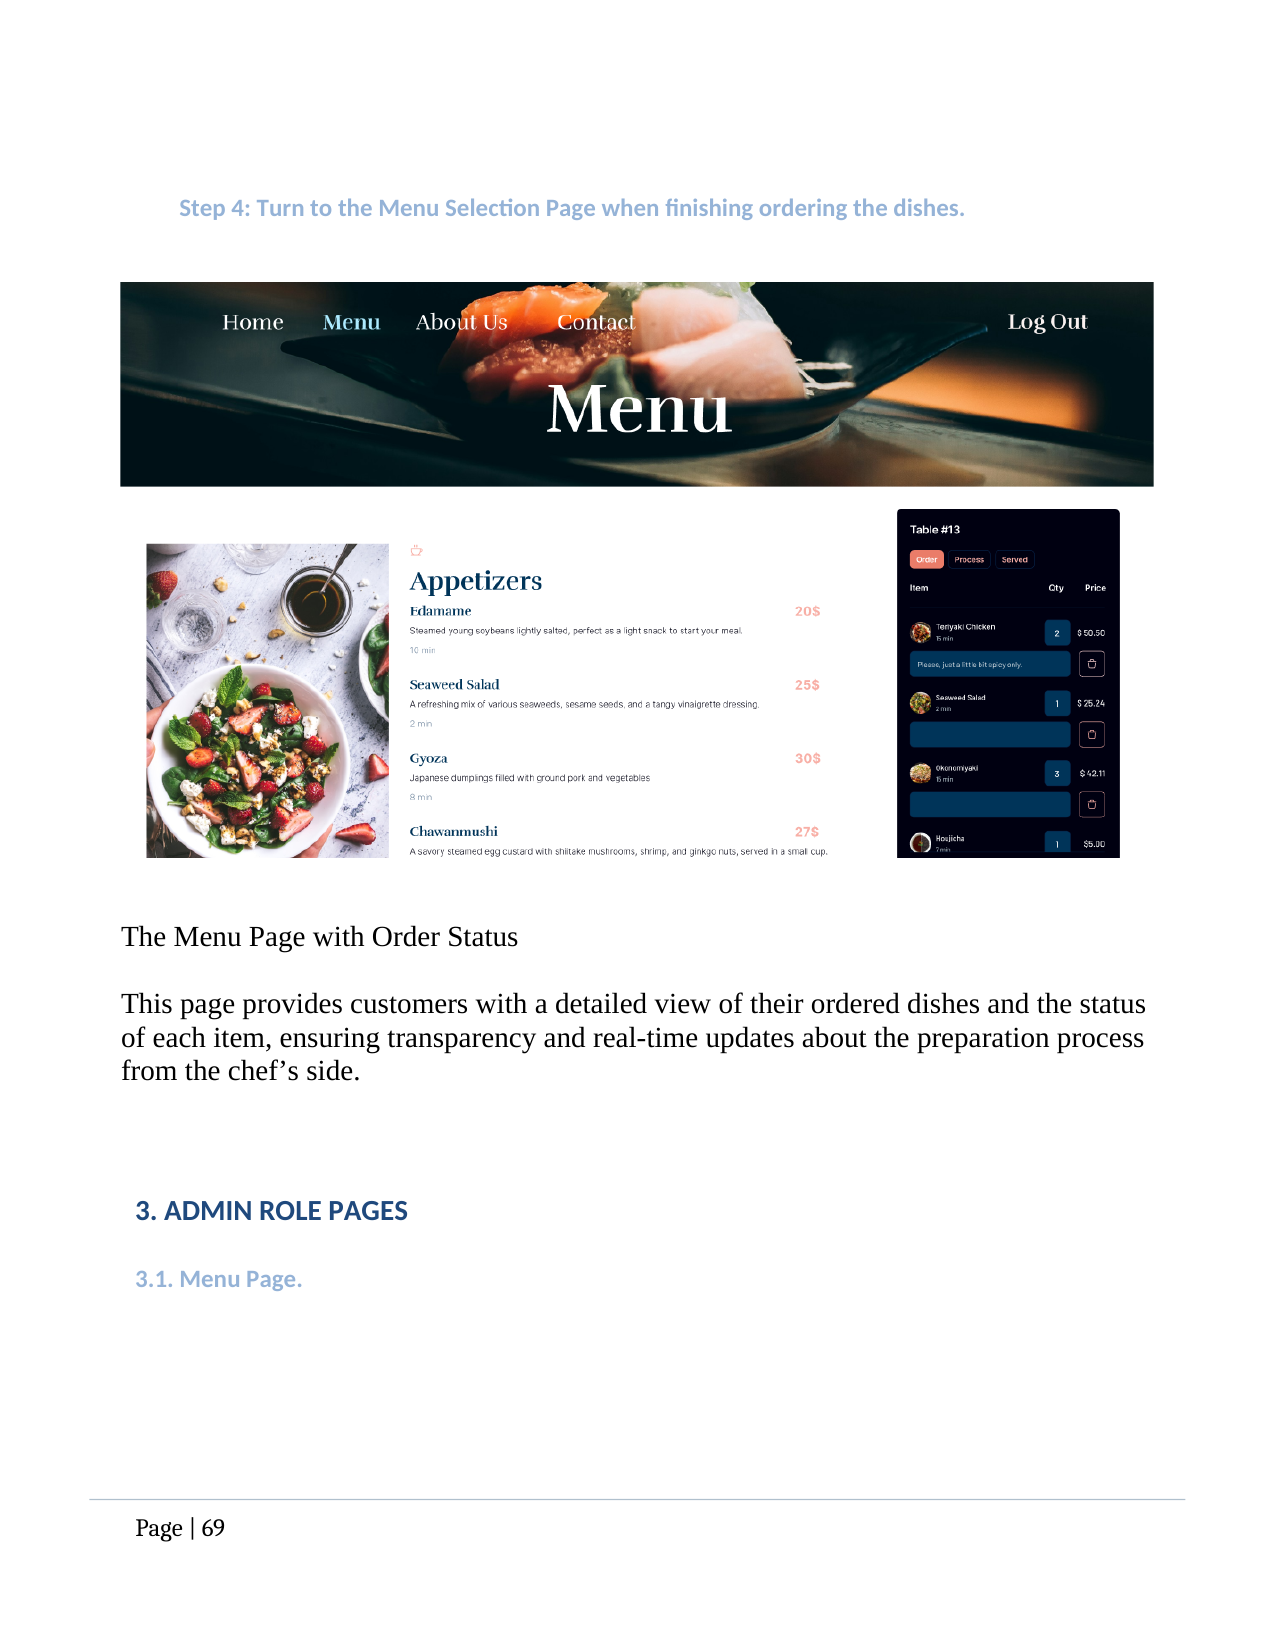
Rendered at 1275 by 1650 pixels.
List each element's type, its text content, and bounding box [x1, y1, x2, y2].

list Menu Page. [135, 1263, 1154, 1293]
list Step 4: Turn to the Menu Selection Page when finishing ordering the dishes. [179, 192, 1154, 223]
picture [120, 282, 1154, 858]
text This page provides customers with a detailed view of their ordered dishes and the status of each item, ensuring transparency and real-time updates about the preparation process from the chef’s side. [121, 986, 1154, 1087]
list ADMIN ROLE PAGES [135, 1192, 1154, 1227]
text The Menu Page with Order Status [121, 919, 1154, 953]
